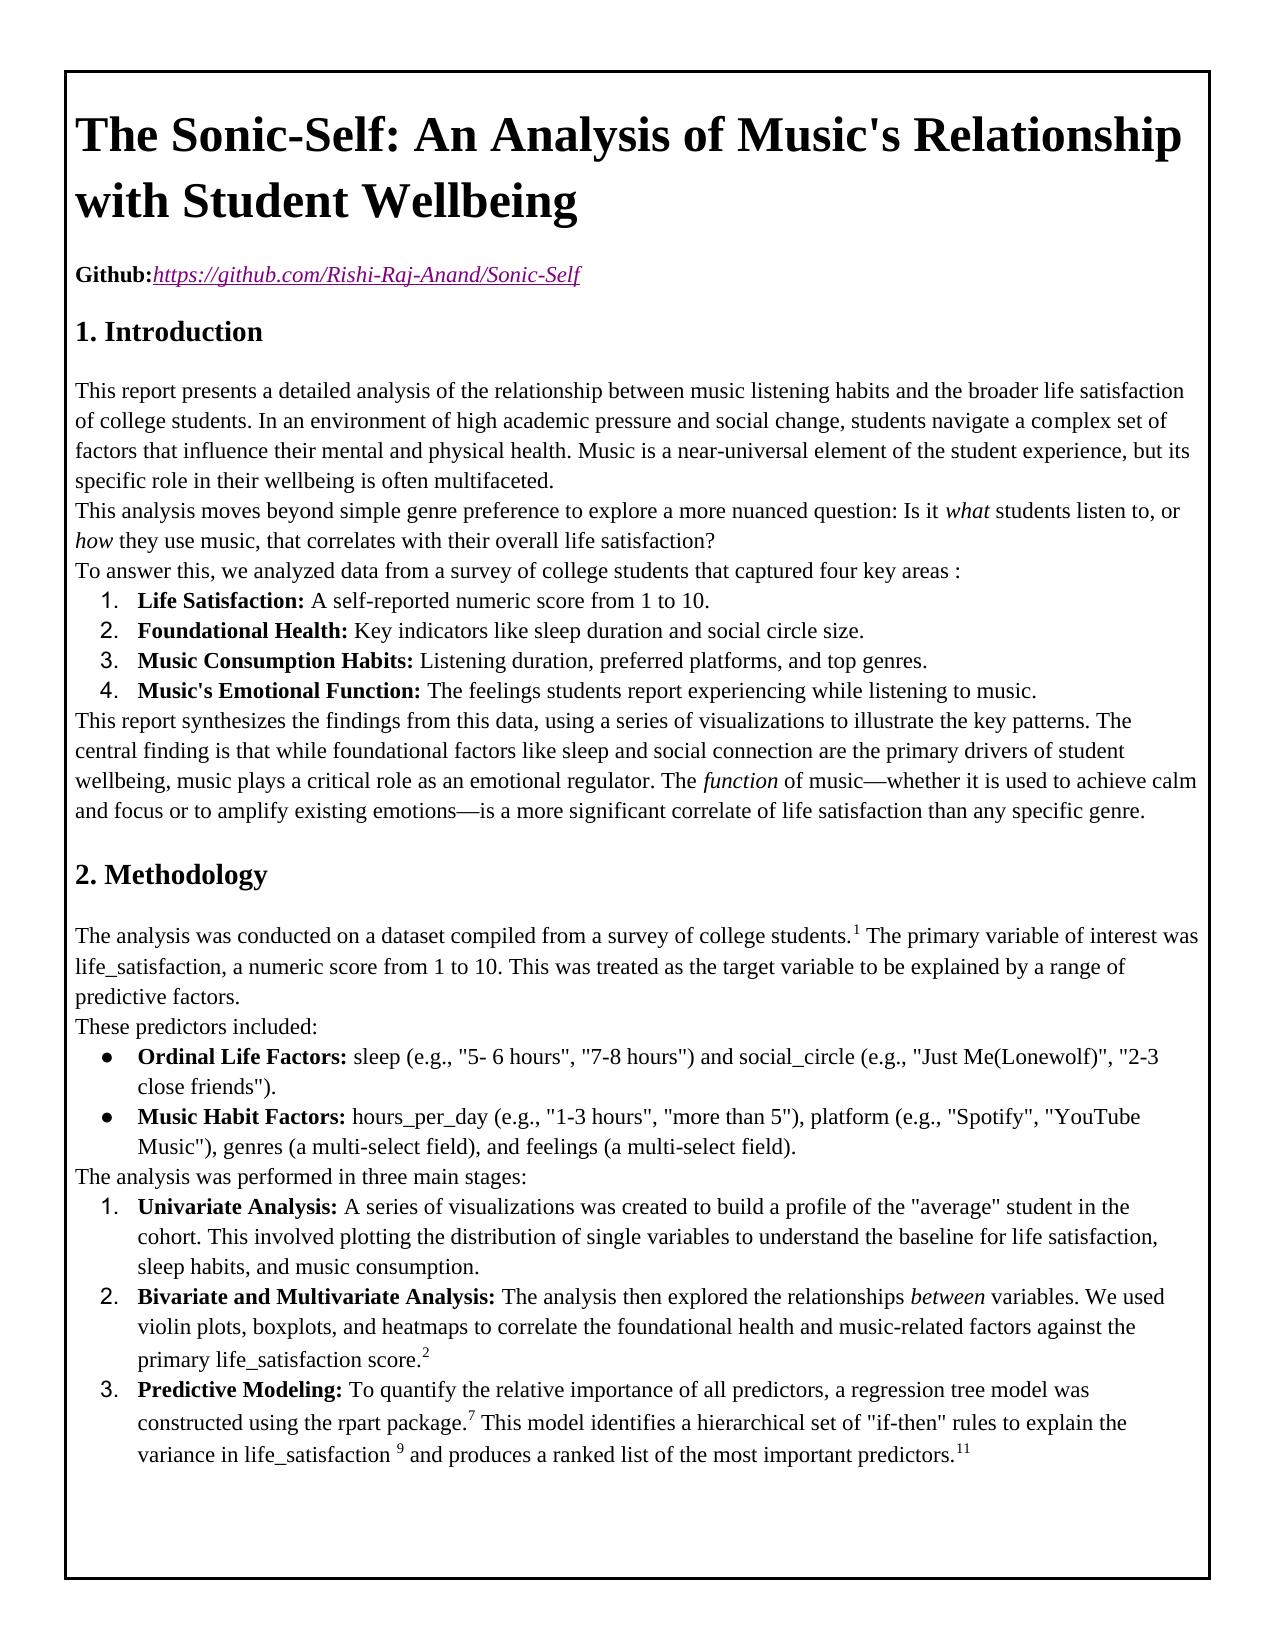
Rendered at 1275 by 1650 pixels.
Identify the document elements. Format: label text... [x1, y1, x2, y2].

text This report presents a detailed analysis of the relationship between music listening habits and the broader life satisfaction of college students. In an environment of high academic pressure and social change, students navigate a complex set of factors that influence their mental and physical health. Music is a near-universal element of the student experience, but its specific role in their wellbeing is often multifaceted. [75, 377, 1200, 493]
text Github:https://github.com/Rishi-Raj-Anand/Sonic-Self [75, 261, 1200, 287]
list Foundational Health: Key indicators like sleep duration and social circle size. [100, 617, 1200, 643]
list Music's Emotional Function: The feelings students report experiencing while listening to music. [100, 677, 1200, 704]
list Music Consumption Habits: Listening duration, preferred platforms, and top genres. [100, 647, 1200, 674]
text To answer this, we analyzed data from a survey of college students that captured four key areas : [75, 557, 1200, 583]
text The analysis was conducted on a dataset compiled from a survey of college students.1 The primary variable of interest was life_satisfaction, a numeric score from 1 to 10. This was treated as the target variable to be explained by a range of predictive factors. [75, 921, 1200, 1009]
list Predictive Modeling: To quantify the relative importance of all predictors, a regression tree model was constructed using the rpart package.7 This model identifies a hierarchical set of "if-then" rules to explain the variance in life_satisfaction 9 and produces a ranked list of the most important predictors.11 [100, 1376, 1200, 1468]
text This analysis moves beyond simple genre preference to explore a more nuanced question: Is it what students listen to, or how they use music, that correlates with their overall life satisfaction? [75, 497, 1200, 553]
list Life Satisfaction: A self-reported numeric score from 1 to 10. [100, 587, 1200, 613]
subtitle 2. Methodology [75, 857, 1200, 891]
list Bivariate and Multivariate Analysis: The analysis then explored the relationships between variables. We used violin plots, boxplots, and heatmaps to correlate the foundational health and music-related factors against the primary life_satisfaction score.2 [100, 1283, 1200, 1372]
list Music Habit Factors: hours_per_day (e.g., "1-3 hours", "more than 5"), platform (e.g., "Spotify", "YouTube Music"), genres (a multi-select field), and feelings (a multi-select field). [100, 1103, 1200, 1159]
list Ordinal Life Factors: sleep (e.g., "5- 6 hours", "7-8 hours") and social_circle (e.g., "Just Me(Lonewolf)", "2-3 close friends"). [100, 1043, 1200, 1099]
text The analysis was performed in three main stages: [75, 1163, 1200, 1189]
subtitle 1. Introduction [75, 314, 1200, 347]
text This report synthesizes the findings from this data, using a series of visualizations to illustrate the key patterns. The central finding is that while foundational factors like sleep and social connection are the primary drivers of student wellbeing, music plays a critical role as an emotional regulator. The function of music—whether it is used to achieve calm and focus or to amplify existing emotions—is a more significant correlate of life satisfaction than any specific genre. [75, 707, 1200, 824]
subtitle The Sonic-Self: An Analysis of Music's Relationship with Student Wellbeing [75, 105, 1200, 228]
text These predictors included: [75, 1013, 1200, 1039]
list Univariate Analysis: A series of visualizations was created to build a profile of the "average" student in the cohort. This involved plotting the distribution of single variables to understand the baseline for life satisfaction, sleep habits, and music consumption. [100, 1193, 1200, 1280]
